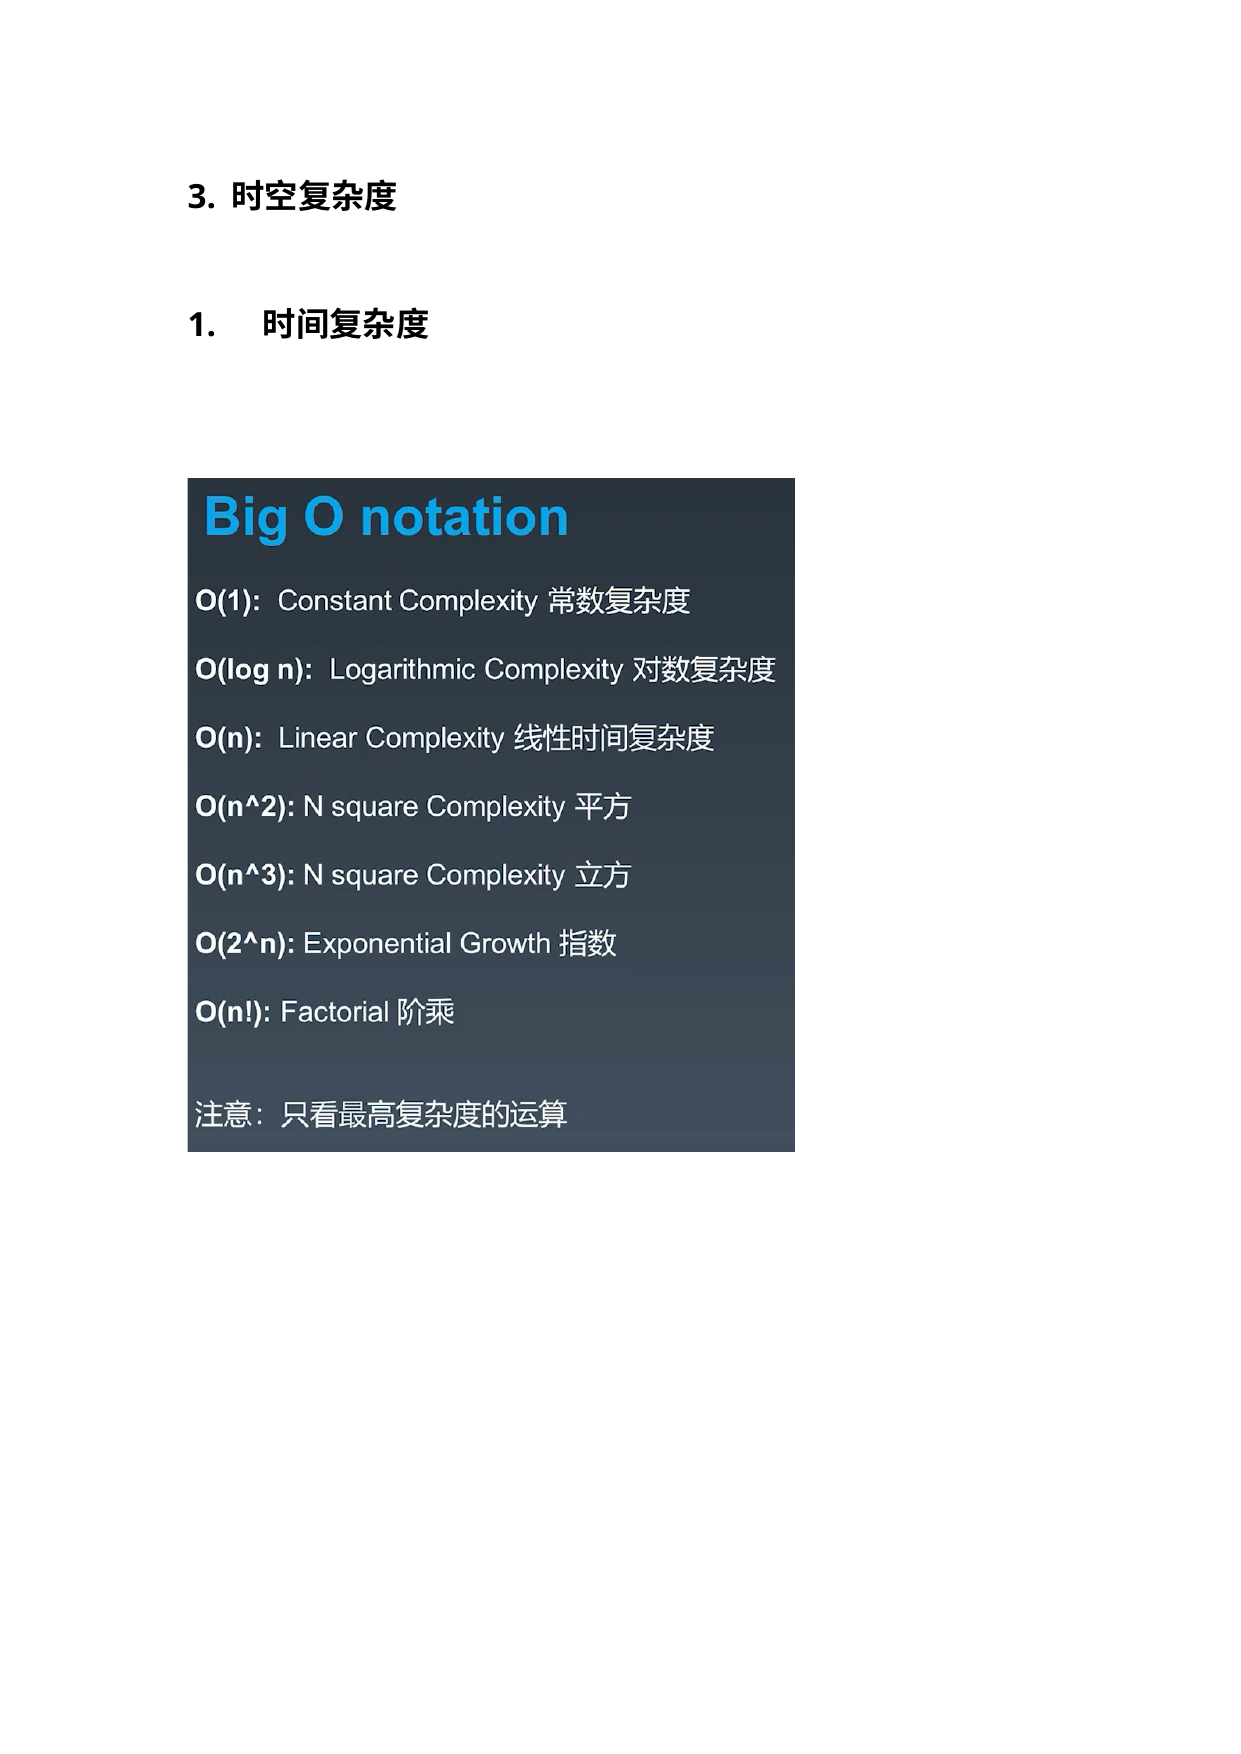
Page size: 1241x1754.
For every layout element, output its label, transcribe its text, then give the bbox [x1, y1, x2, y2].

subtitle 时间复杂度 [187, 289, 1053, 354]
subtitle 时空复杂度 [187, 162, 1053, 227]
picture [187, 478, 795, 1152]
